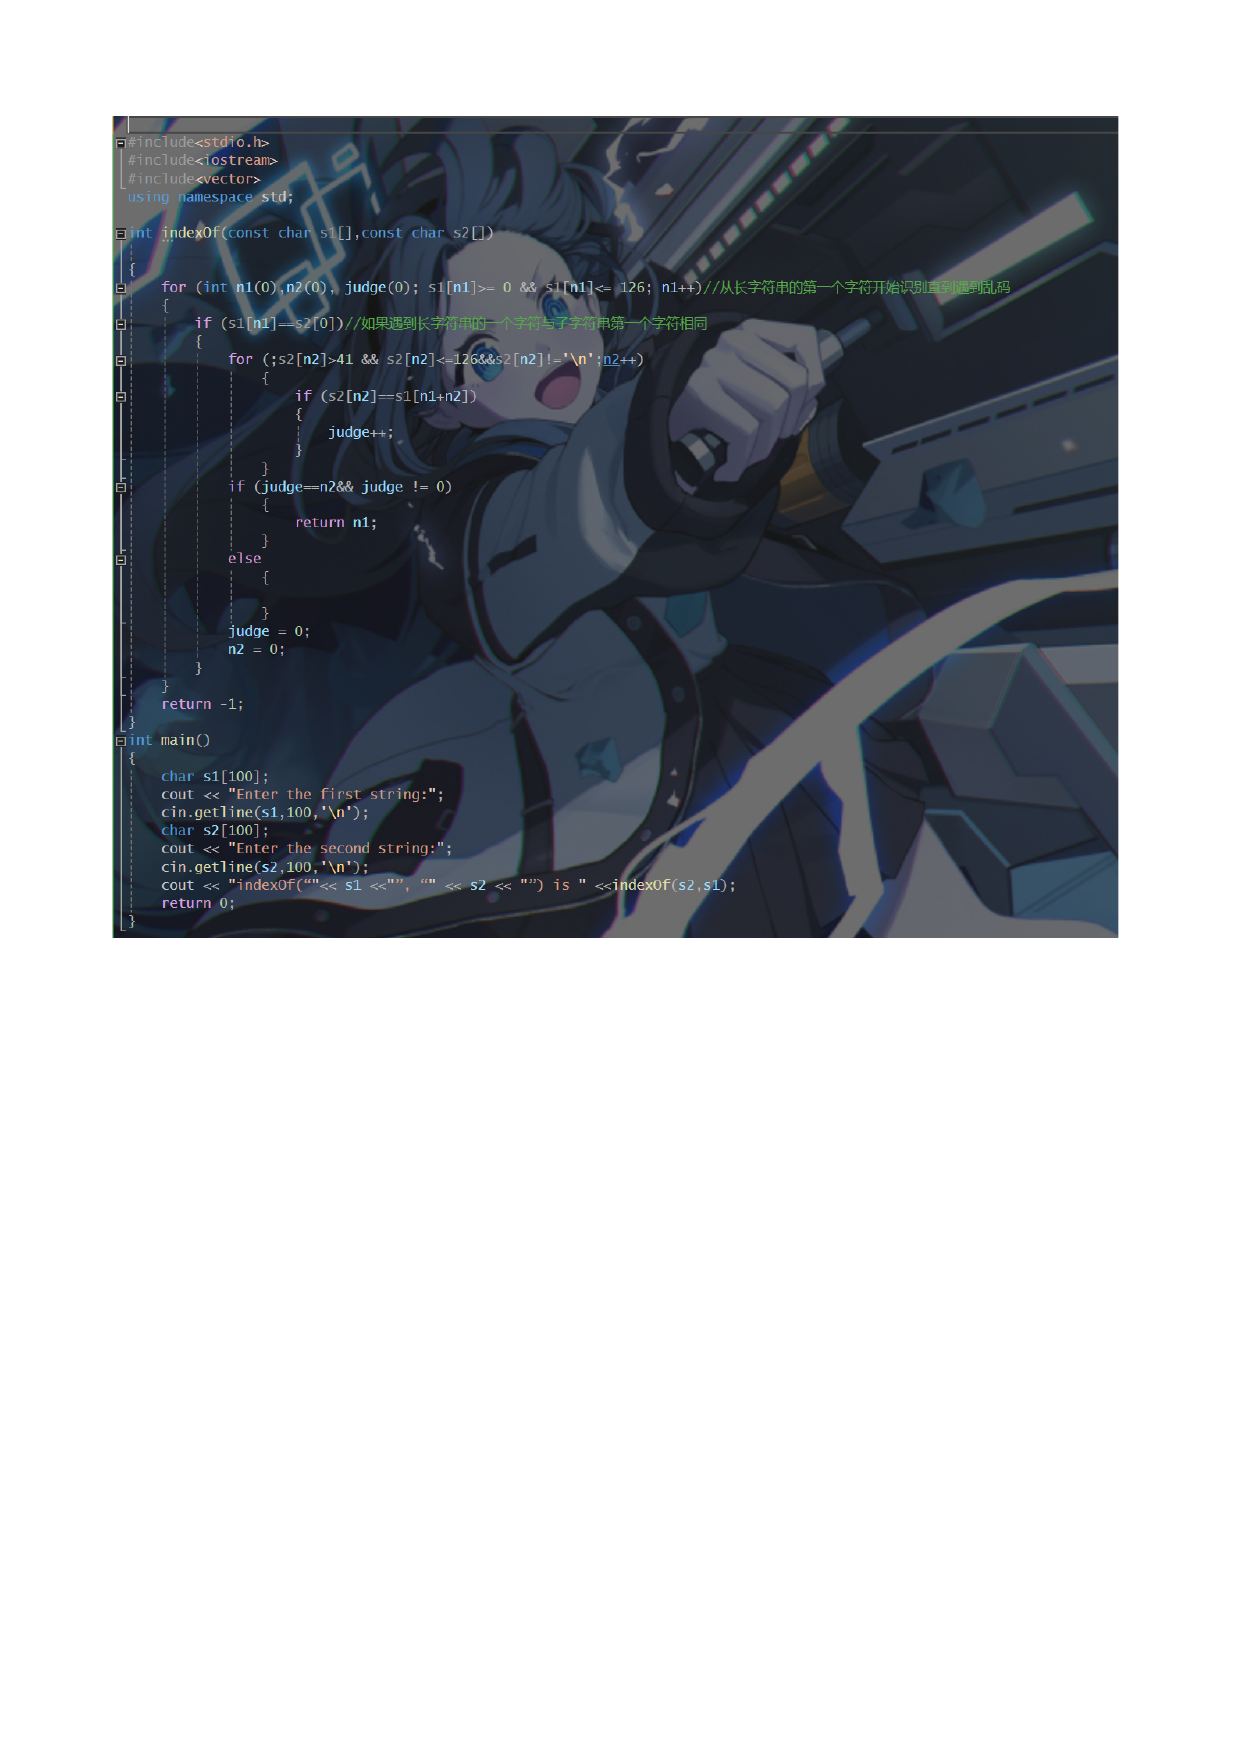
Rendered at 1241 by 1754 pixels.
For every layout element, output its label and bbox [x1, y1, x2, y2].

picture [112, 116, 1119, 938]
